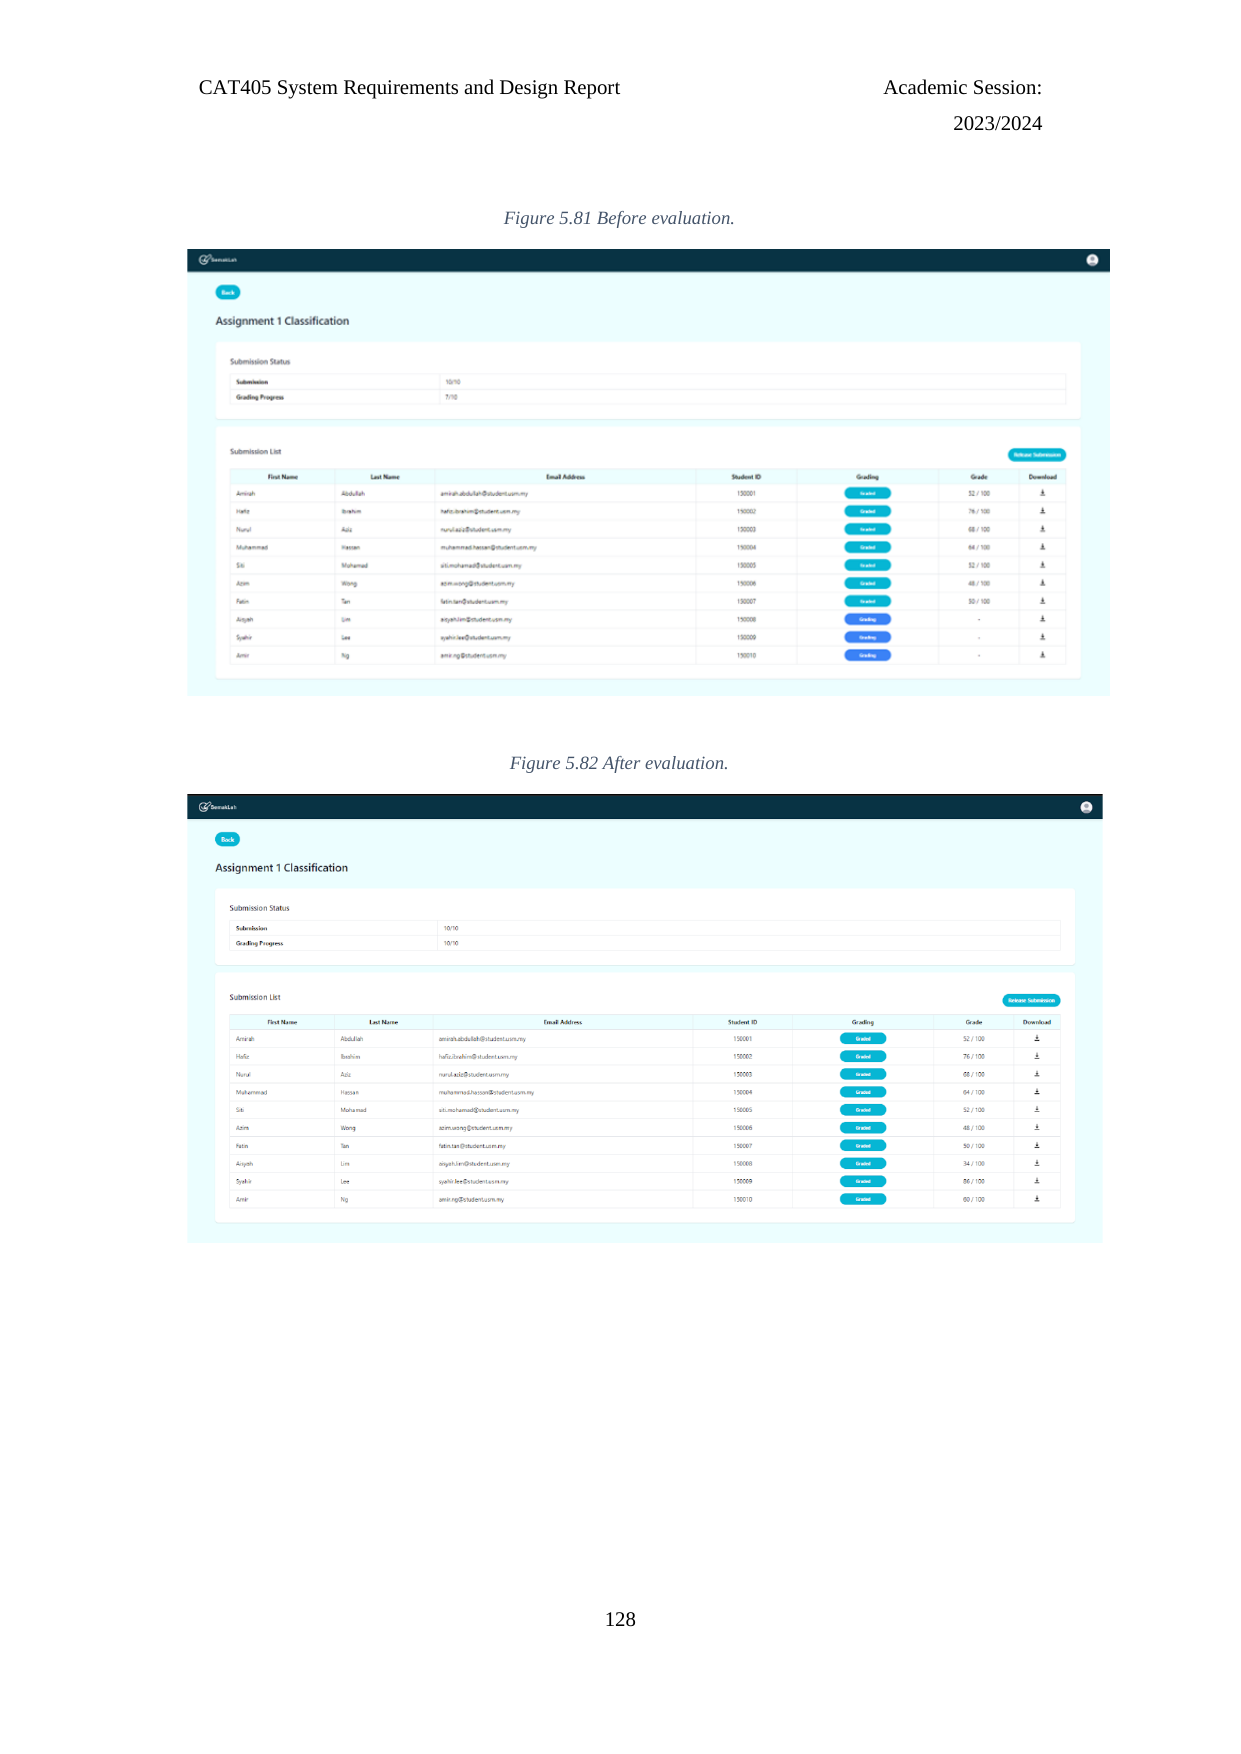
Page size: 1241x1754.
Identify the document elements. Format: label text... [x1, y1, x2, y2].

picture [187, 249, 1110, 268]
picture [187, 271, 1110, 696]
picture [187, 820, 1103, 1243]
picture [1087, 254, 1099, 268]
picture [187, 794, 1103, 816]
